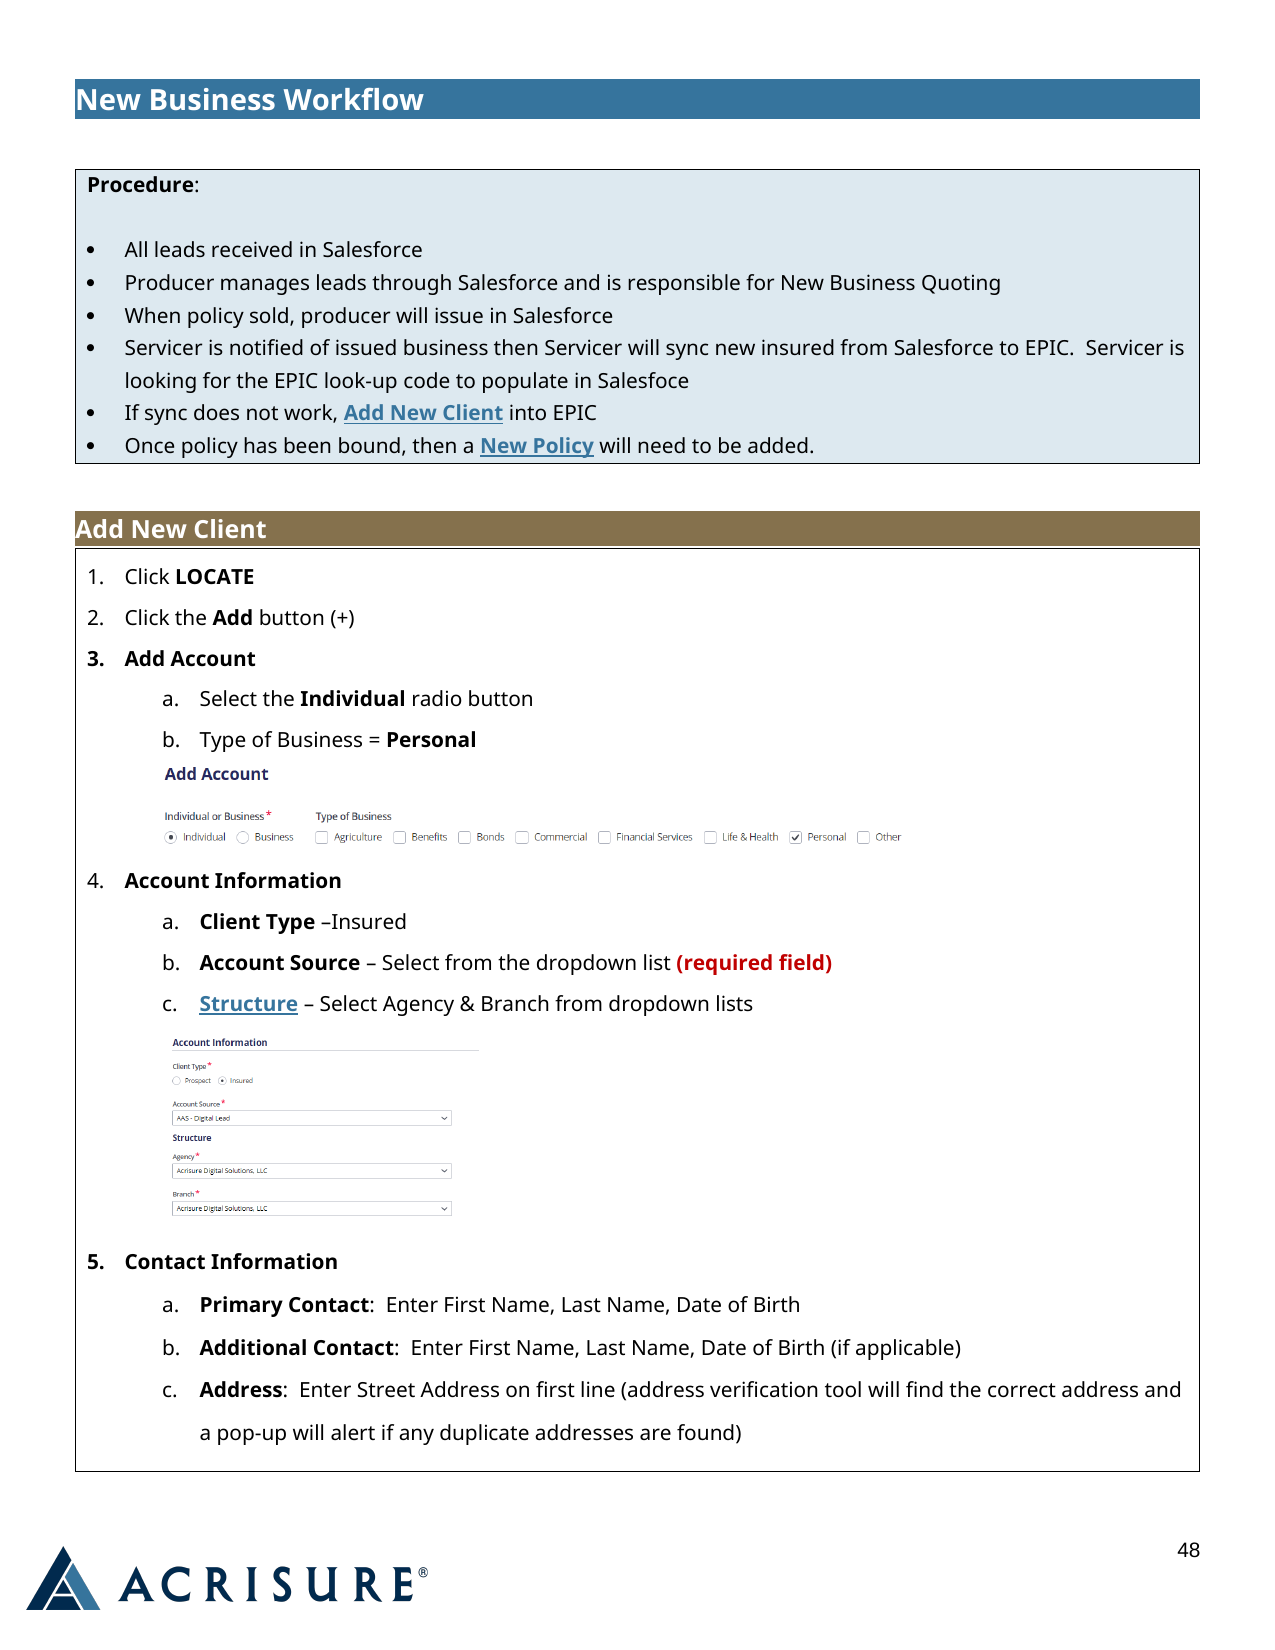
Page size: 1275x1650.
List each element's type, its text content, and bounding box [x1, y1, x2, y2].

subtitle New Business Workflow [75, 79, 1200, 119]
picture [161, 766, 911, 854]
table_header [76, 549, 1199, 1471]
subtitle Add New Client [75, 511, 1200, 546]
picture [26, 1546, 428, 1610]
table_header Procedure: All leads received in Salesforce Producer manages leads through Salesforce and is responsible for New Business Quoting When policy sold, producer will issue in Salesforce Servicer is notified of issued business then Servicer will sync new insured from Salesforce to EPIC. Servicer is looking for the EPIC look-up code to populate in Salesfoce If sync does not work, Add New Client into EPIC Once policy has been bound, then a New Policy will need to be added. [76, 170, 1199, 463]
picture [161, 1030, 479, 1235]
